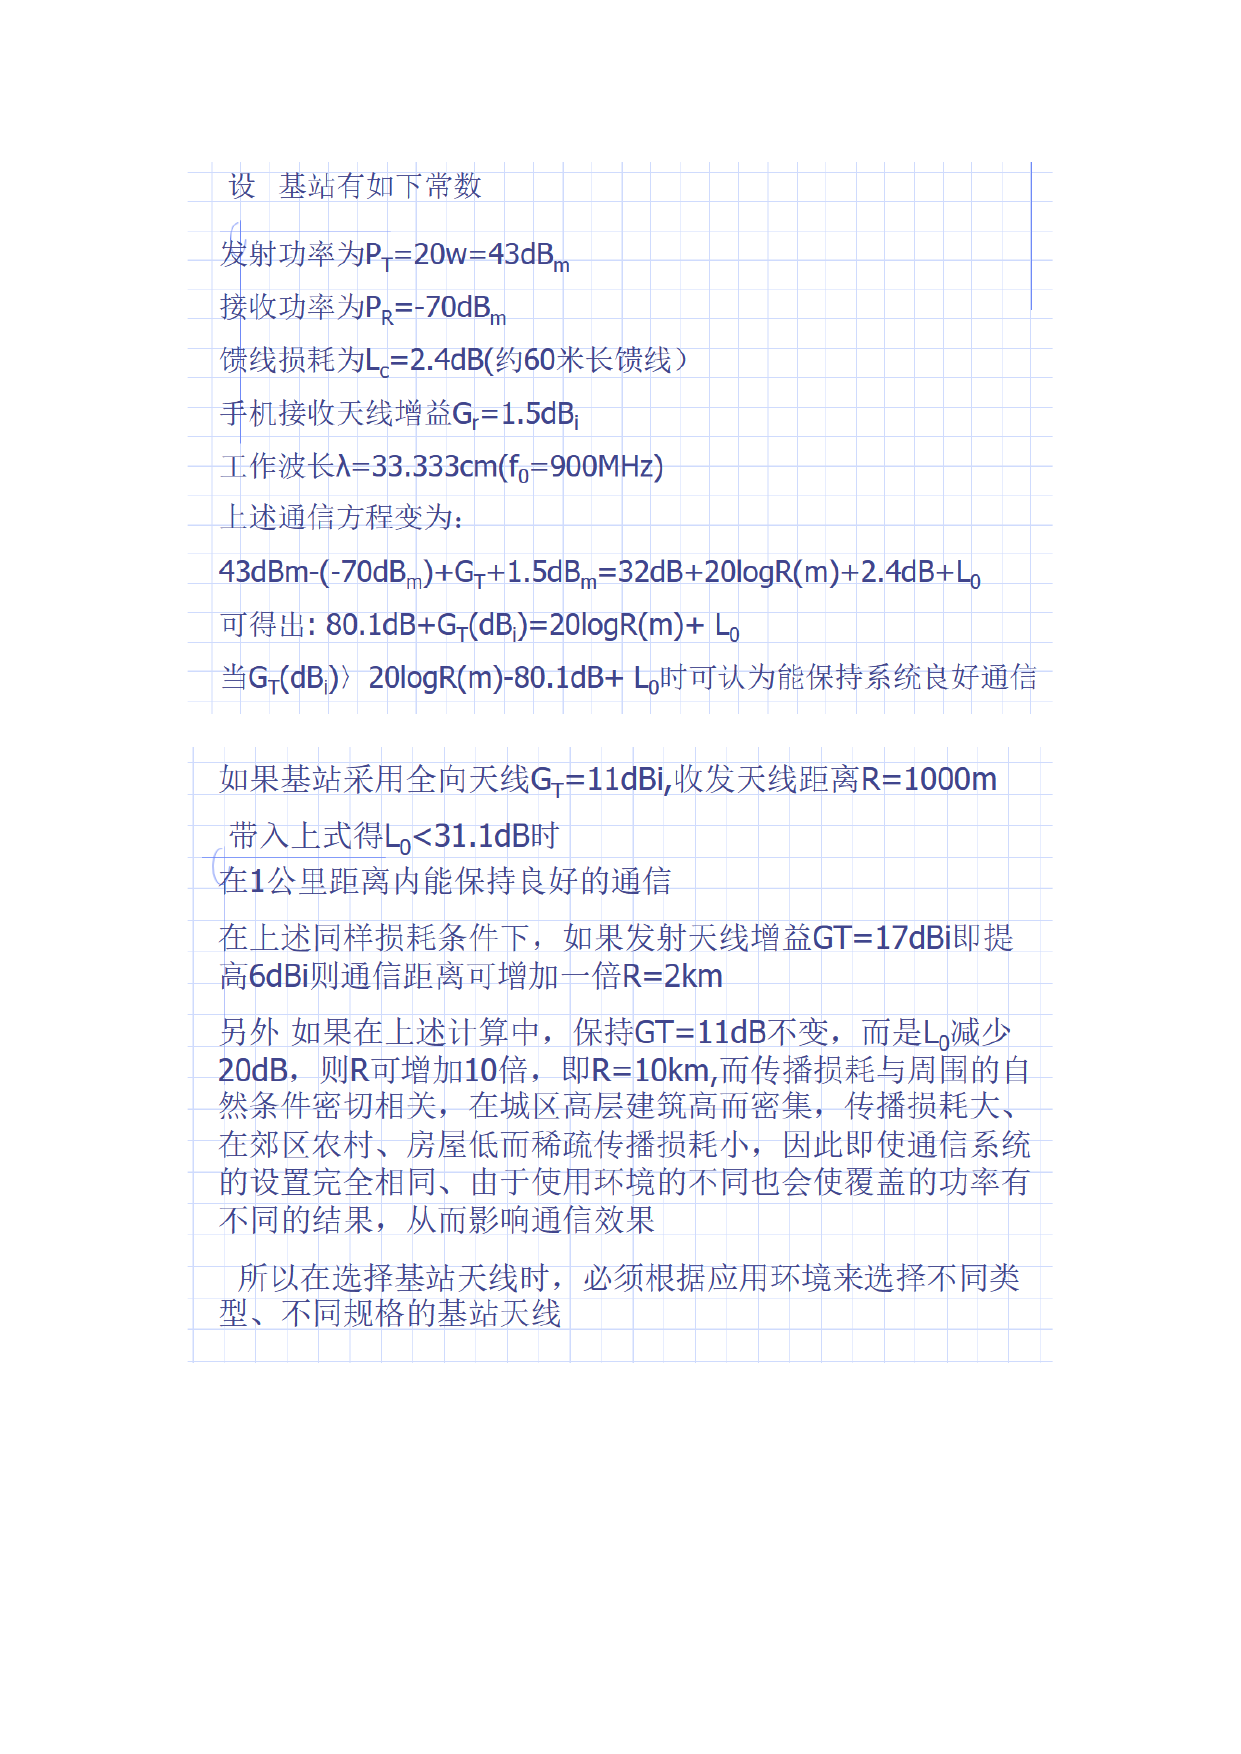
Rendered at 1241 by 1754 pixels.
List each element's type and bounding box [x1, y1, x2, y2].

picture [187, 162, 1053, 714]
picture [187, 747, 1053, 1363]
